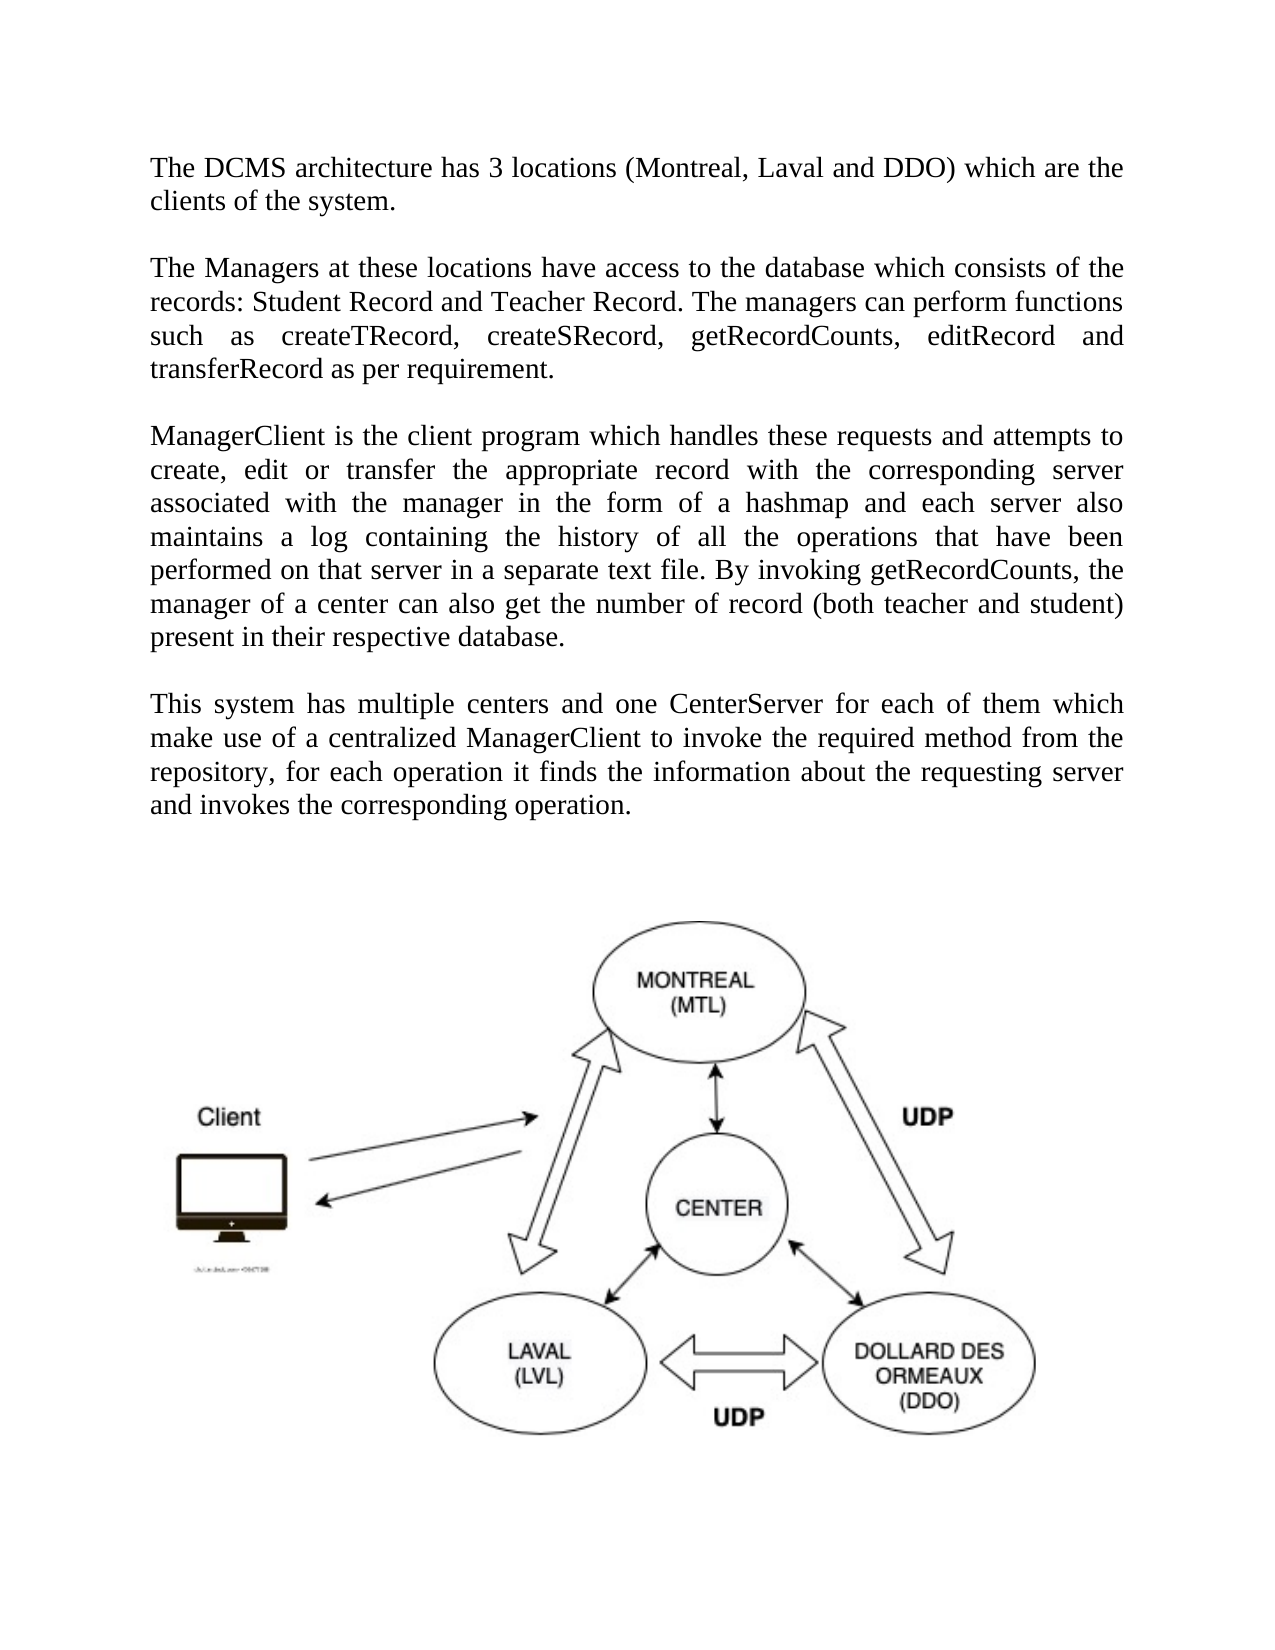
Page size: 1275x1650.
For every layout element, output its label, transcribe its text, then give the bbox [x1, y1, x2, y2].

text This system has multiple centers and one CenterServer for each of them which make use of a centralized ManagerClient to invoke the required method from the repository, for each operation it finds the information about the requesting server and invokes the corresponding operation. [150, 687, 1125, 821]
text The DCMS architecture has 3 locations (Montreal, Laval and DDO) which are the clients of the system. [150, 150, 1125, 217]
text The Managers at these locations have access to the database which consists of the records: Student Record and Teacher Record. The managers can perform functions such as createTRecord, createSRecord, getRecordCounts, editRecord and transferRecord as per requirement. [150, 251, 1125, 385]
picture [150, 921, 1036, 1437]
text ManagerClient is the client program which handles these requests and attempts to create, edit or transfer the appropriate record with the corresponding server associated with the manager in the form of a hashmap and each server also maintains a log containing the history of all the operations that have been performed on that server in a separate text file. By invoking getRecordCounts, the manager of a center can also get the number of record (both teacher and student) present in their respective database. [150, 418, 1125, 653]
